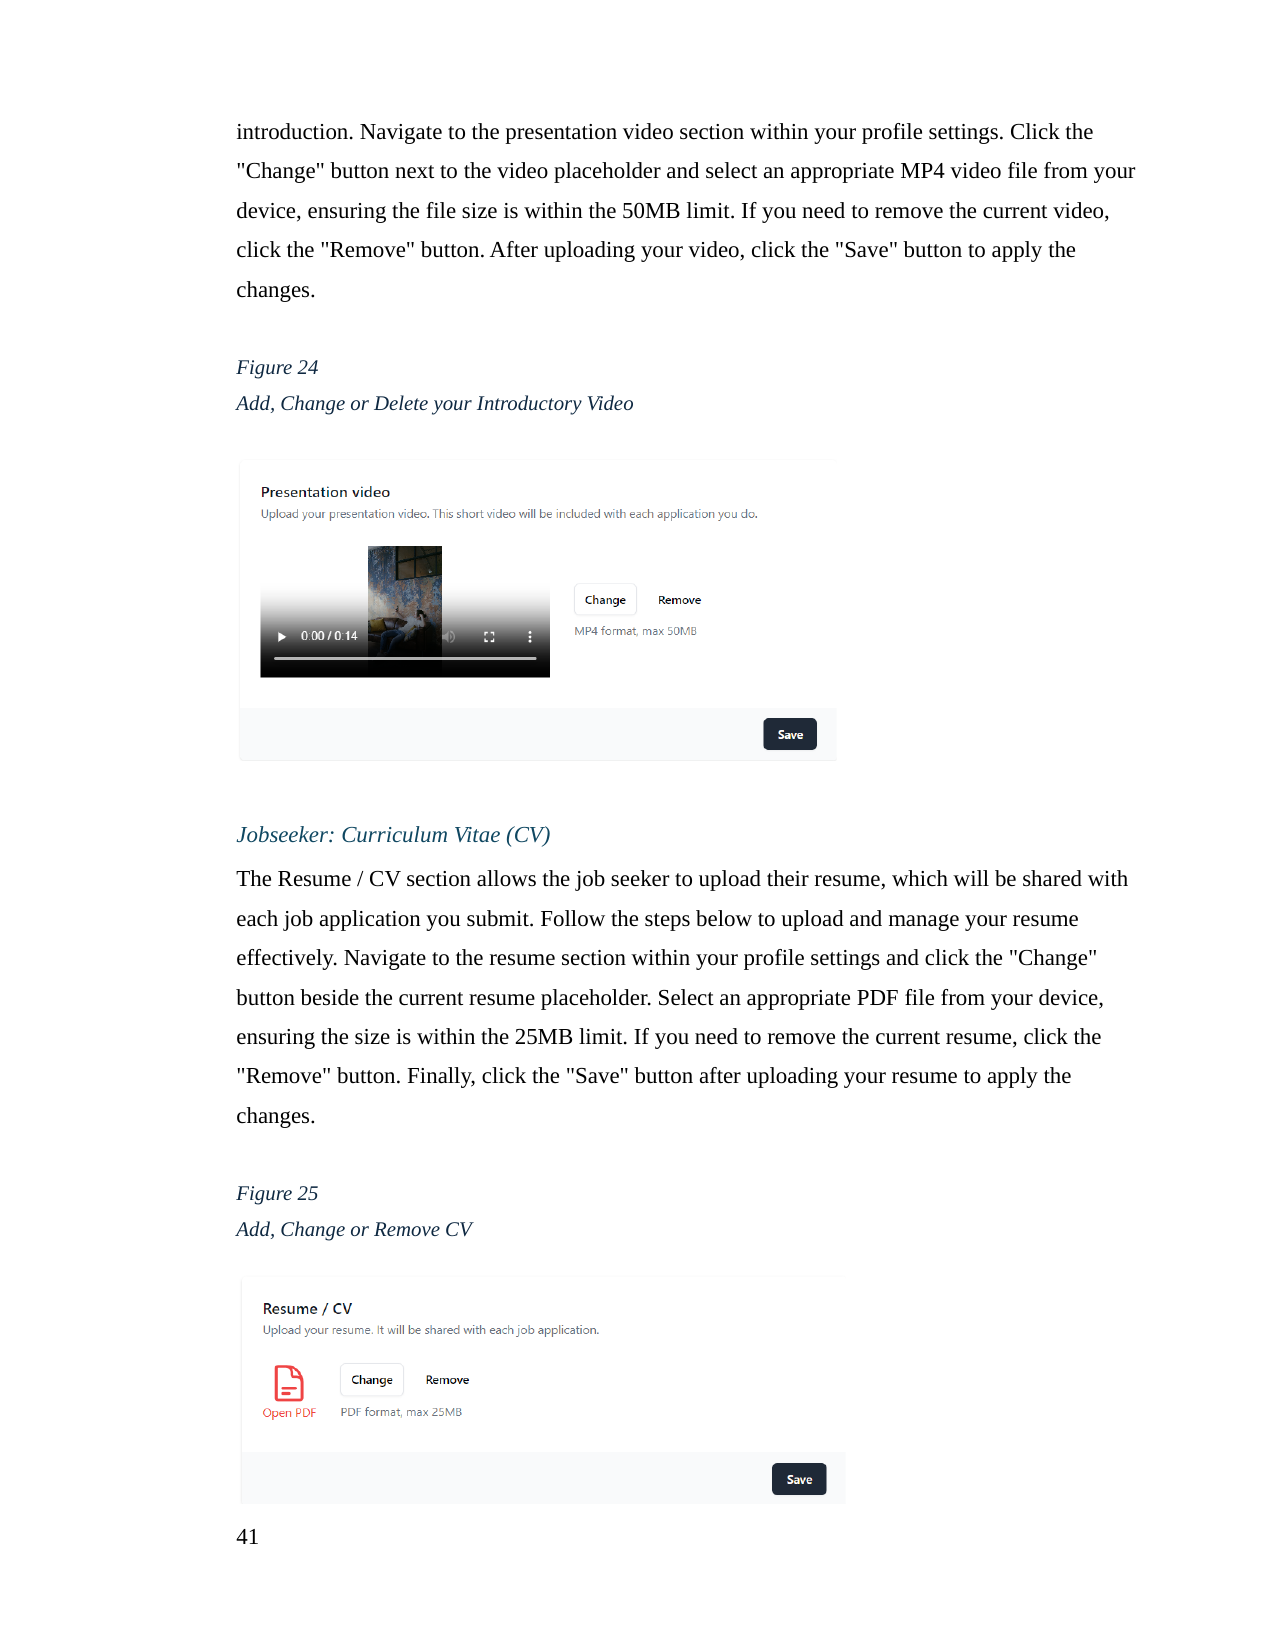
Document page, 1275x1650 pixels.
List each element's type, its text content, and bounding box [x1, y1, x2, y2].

text The Resume / CV section allows the job seeker to upload their resume, which will be shared with each job application you submit. Follow the steps below to upload and manage your resume effectively. Navigate to the resume section within your profile settings and click the "Change" button beside the current resume placeholder. Select an appropriate PDF file from your device, ensuring the size is within the 25MB limit. If you need to remove the current resume, click the "Remove" button. Finally, click the "Save" button after uploading your resume to apply the changes. [236, 865, 1157, 1128]
picture [236, 447, 837, 761]
text Figure 25 Add, Change or Remove CV [236, 1181, 1157, 1241]
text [236, 118, 1157, 302]
text Figure 24 Add, Change or Delete your Introductory Video [236, 355, 1157, 415]
subtitle Jobseeker: Curriculum Vitae (CV) [236, 821, 1157, 848]
picture [236, 1273, 846, 1504]
